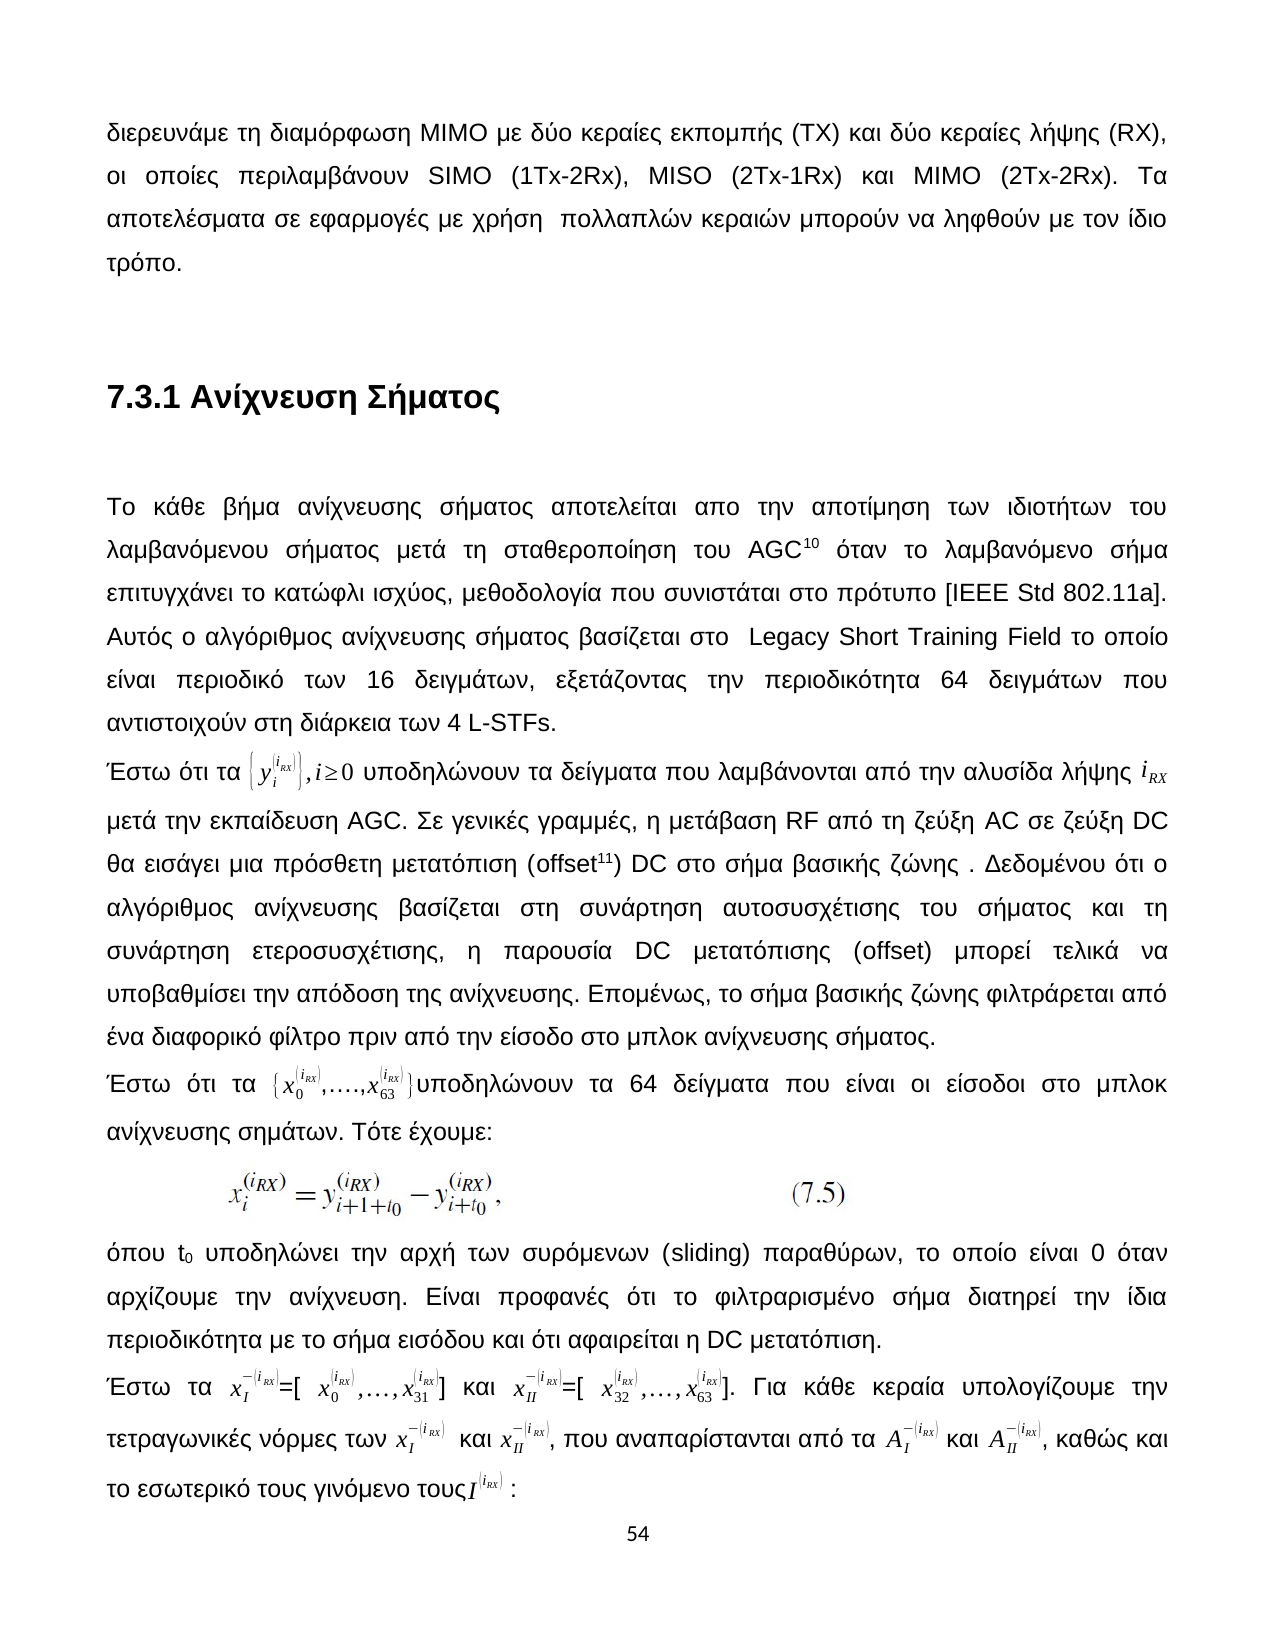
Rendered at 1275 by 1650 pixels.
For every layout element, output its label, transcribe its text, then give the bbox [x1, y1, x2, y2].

text όπου t0 υποδηλώνει την αρχή των συρόμενων (sliding) παραθύρων, το οποίο είναι 0 όταν αρχίζουμε την ανίχνευση. Είναι προφανές ότι το φιλτραρισμένο σήμα διατηρεί την ίδια περιοδικότητα με το σήμα εισόδου και ότι αφαιρείται η DC μετατόπιση. [106, 1238, 1169, 1353]
text Έστω ότι τα ,….,υποδηλώνουν τα 64 δείγματα που είναι οι είσοδοι στο μπλοκ ανίχνευσης σημάτων. Τότε έχουμε: [106, 1065, 1169, 1146]
text Το κάθε βήμα ανίχνευσης σήματος αποτελείται απο την αποτίμηση των ιδιοτήτων του λαμβανόμενου σήματος μετά τη σταθεροποίηση του AGC10 όταν το λαμβανόμενο σήμα επιτυγχάνει το κατώφλι ισχύος, μεθοδολογία που συνιστάται στο πρότυπο [IEEE Std 802.11a]. Αυτός ο αλγόριθμος ανίχνευσης σήματος βασίζεται στο Legacy Short Training Field το οποίο είναι περιοδικό των 16 δειγμάτων, εξετάζοντας την περιοδικότητα 64 δειγμάτων που αντιστοιχούν στη διάρκεια των 4 L-STFs. [106, 492, 1169, 736]
text 7.3.1 Ανίχνευση Σήματος [106, 377, 1169, 415]
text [106, 118, 1169, 276]
picture [181, 1160, 1046, 1225]
text Έστω τα =[ ] και =[ ]. Για κάθε κεραία υπολογίζουμε την τετραγωνικές νόρμες των και , που αναπαρίστανται από τα και , καθώς και το εσωτερικό τους γινόμενο τους : [106, 1368, 1169, 1505]
text Έστω ότι τα υποδηλώνουν τα δείγματα που λαμβάνονται από την αλυσίδα λήψης μετά την εκπαίδευση AGC. Σε γενικές γραμμές, η μετάβαση RF από τη ζεύξη AC σε ζεύξη DC θα εισάγει μια πρόσθετη μετατόπιση (offset11) DC στο σήμα βασικής ζώνης . Δεδομένου ότι ο αλγόριθμος ανίχνευσης βασίζεται στη συνάρτηση αυτοσυσχέτισης του σήματος και τη συνάρτηση ετεροσυσχέτισης, η παρουσία DC μετατόπισης (offset) μπορεί τελικά να υποβαθμίσει την απόδοση της ανίχνευσης. Επομένως, το σήμα βασικής ζώνης φιλτράρεται από ένα διαφορικό φίλτρο πριν από την είσοδο στο μπλοκ ανίχνευσης σήματος. [106, 751, 1169, 1051]
